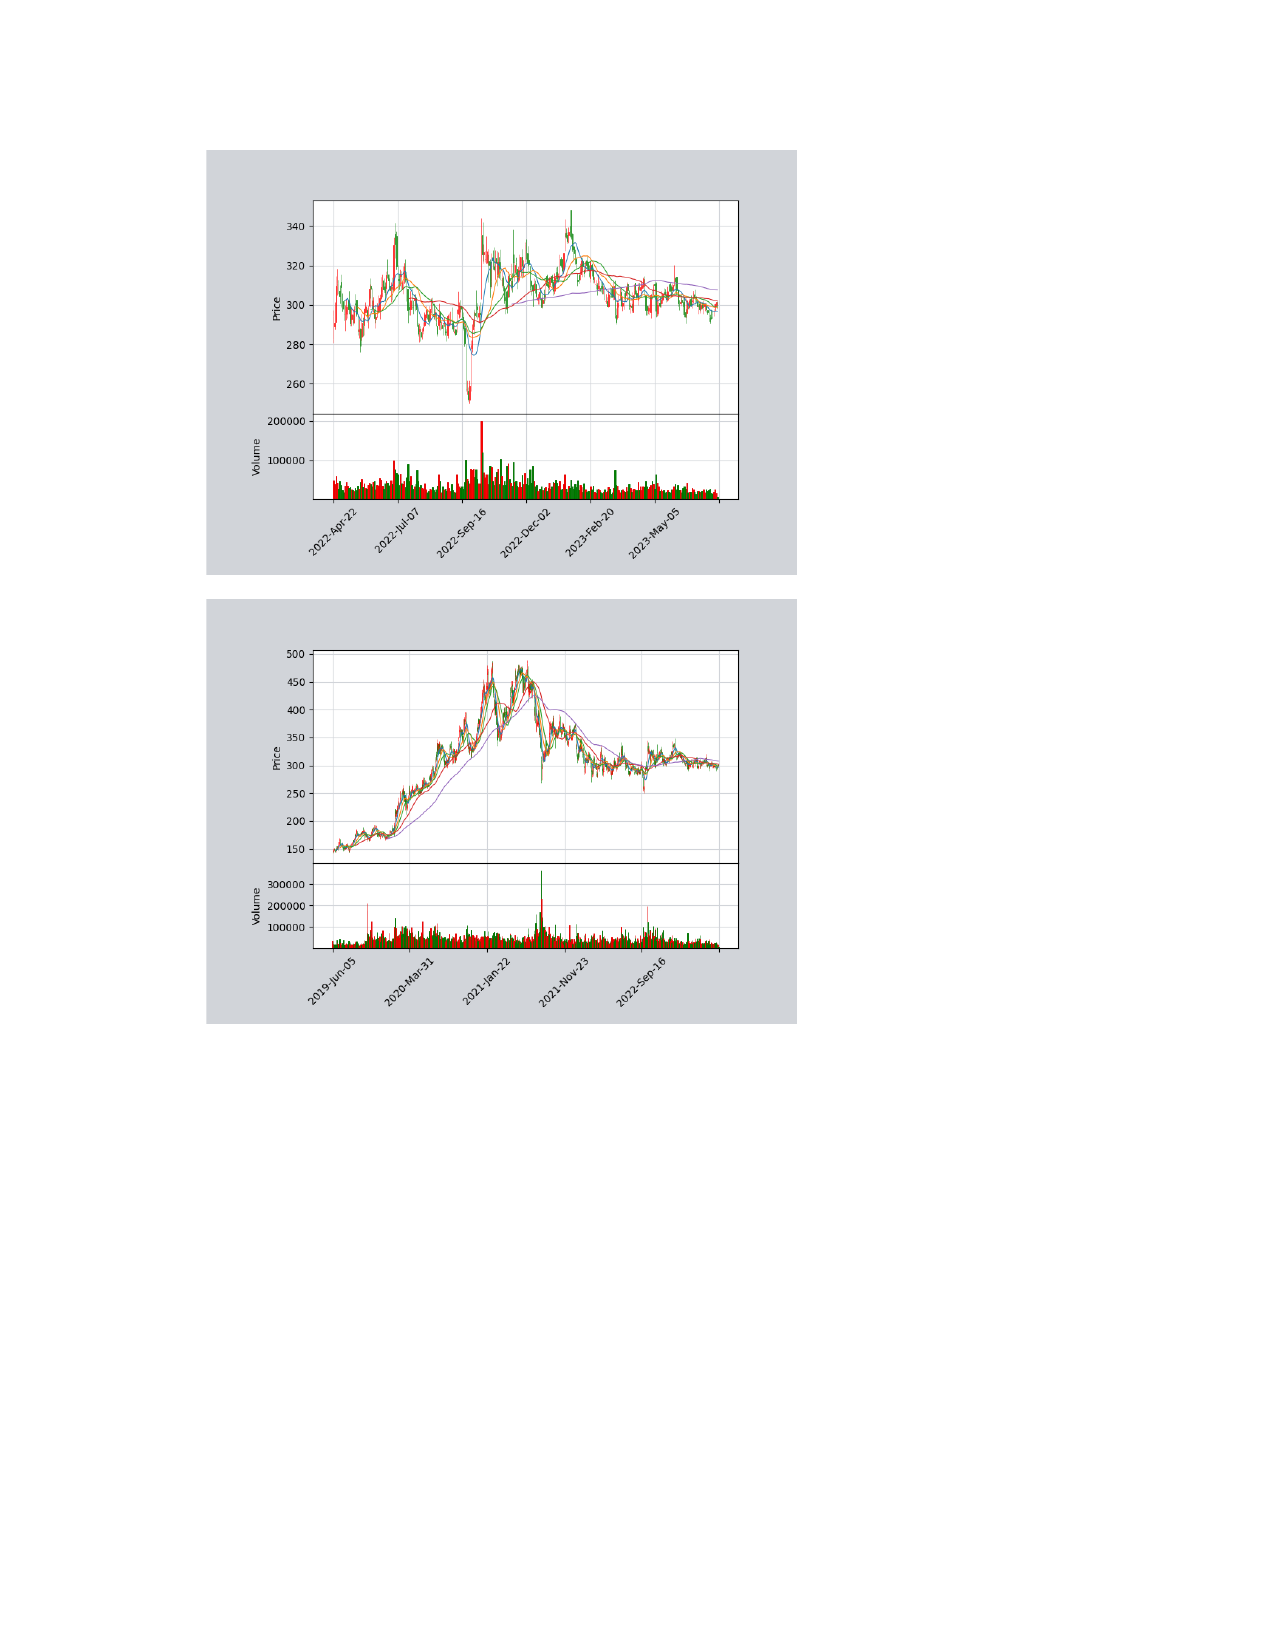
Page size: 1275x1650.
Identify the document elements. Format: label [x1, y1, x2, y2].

picture [206, 599, 797, 1024]
picture [206, 150, 797, 575]
